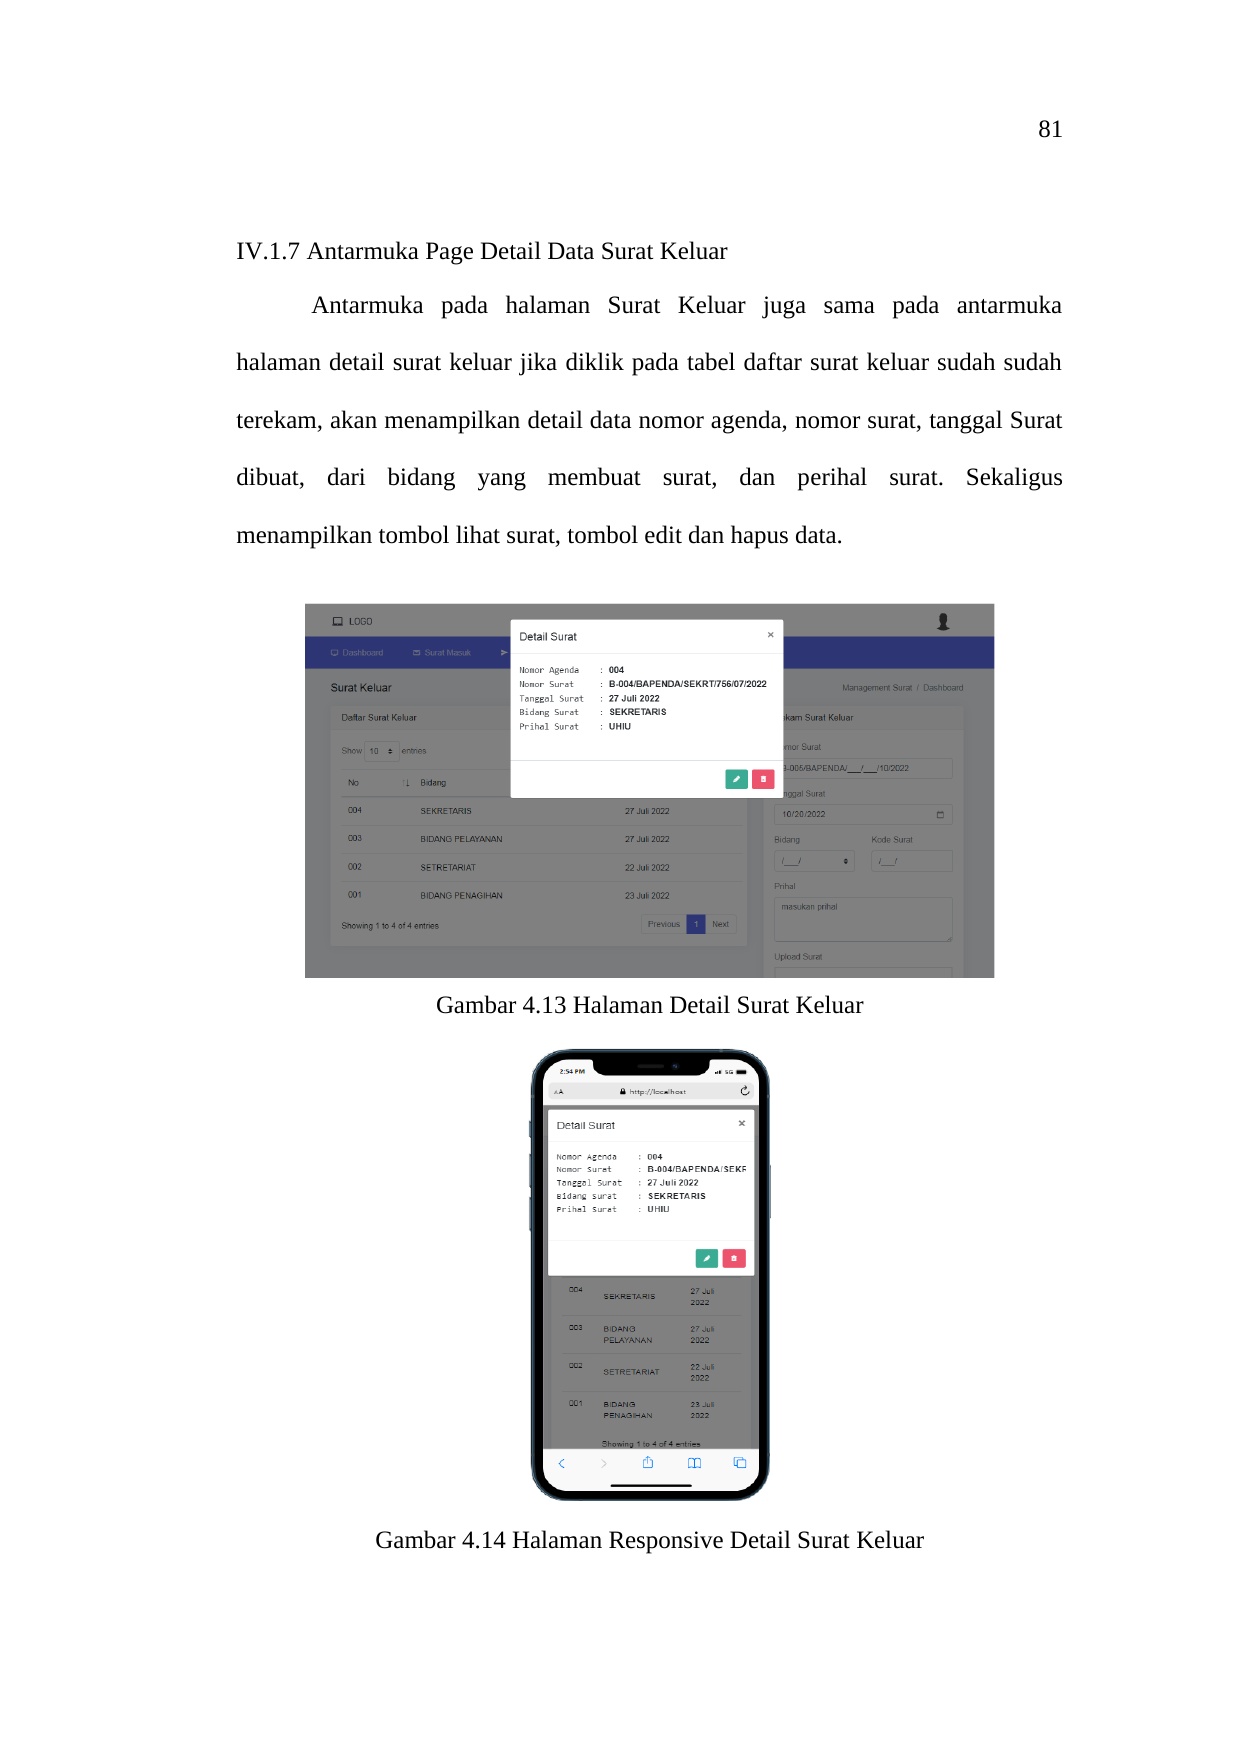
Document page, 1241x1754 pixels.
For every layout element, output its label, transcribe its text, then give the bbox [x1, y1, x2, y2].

text Gambar 4.13 Halaman Detail Surat Keluar [236, 990, 1063, 1019]
text Gambar 4.14 Halaman Responsive Detail Surat Keluar [236, 1525, 1063, 1554]
picture [305, 602, 995, 978]
subtitle Antarmuka Page Detail Data Surat Keluar [236, 236, 1063, 265]
picture [528, 1048, 771, 1501]
text Antarmuka pada halaman Surat Keluar juga sama pada antarmuka halaman detail surat keluar jika diklik pada tabel daftar surat keluar sudah sudah terekam, akan menampilkan detail data nomor agenda, nomor surat, tanggal Surat dibuat, dari bidang yang membuat surat, dan perihal surat. Sekaligus menampilkan tombol lihat surat, tombol edit dan hapus data. [236, 290, 1063, 549]
